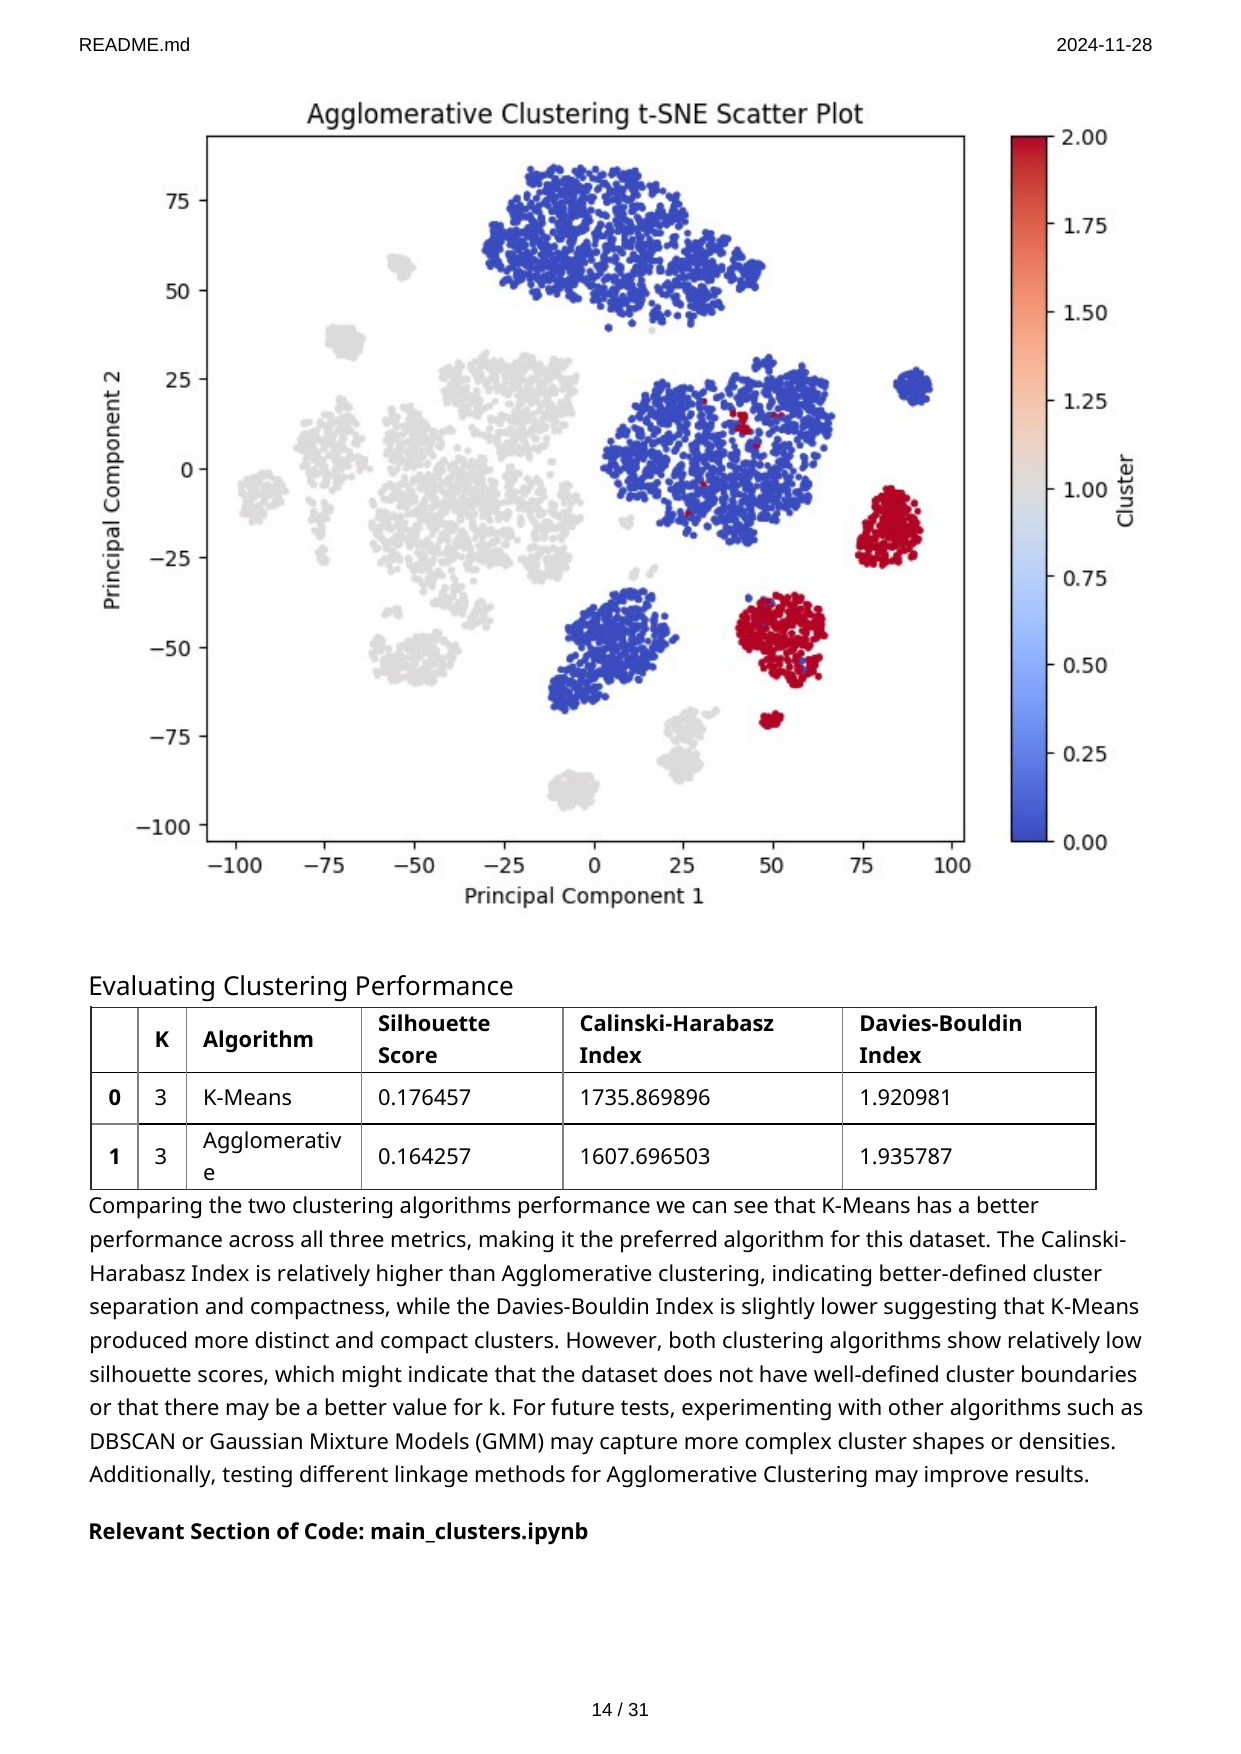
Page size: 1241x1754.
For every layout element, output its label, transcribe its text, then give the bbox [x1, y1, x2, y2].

table_header Silhouette Score [362, 1008, 562, 1072]
table_cell 0.176457 [362, 1073, 562, 1123]
table_cell 3 [139, 1125, 186, 1189]
table_cell 1.935787 [843, 1125, 1095, 1189]
table_header Calinski-Harabasz Index [564, 1008, 842, 1072]
table_header K [139, 1008, 186, 1072]
text Comparing the two clustering algorithms performance we can see that K-Means has a better performance across all three metrics, making it the preferred algorithm for this dataset. The Calinski-Harabasz Index is relatively higher than Agglomerative clustering, indicating better-defined cluster separation and compactness, while the Davies-Bouldin Index is slightly lower suggesting that K-Means produced more distinct and compact clusters. However, both clustering algorithms show relatively low silhouette scores, which might indicate that the dataset does not have well-defined cluster boundaries or that there may be a better value for k. For future tests, experimenting with other algorithms such as DBSCAN or Gaussian Mixture Models (GMM) may capture more complex cluster shapes or densities. Additionally, testing different linkage methods for Agglomerative Clustering may improve results. [89, 1190, 1153, 1489]
table_cell 0.164257 [362, 1125, 562, 1189]
table_cell 1.920981 [843, 1073, 1095, 1123]
table_cell K-Means [187, 1073, 361, 1123]
table_cell Agglomerative [187, 1125, 361, 1189]
table_cell 1607.696503 [564, 1125, 842, 1189]
table_cell 3 [139, 1073, 186, 1123]
table_header Algorithm [187, 1008, 361, 1072]
subtitle Evaluating Clustering Performance [88, 968, 1152, 1003]
table_cell 0 [92, 1073, 137, 1123]
picture [89, 87, 1153, 922]
table_cell 1735.869896 [564, 1073, 842, 1123]
table_header [92, 1008, 137, 1072]
text Relevant Section of Code: main_clusters.ipynb [88, 1516, 1153, 1546]
table_cell 1 [92, 1125, 137, 1189]
table_header Davies-Bouldin Index [843, 1008, 1095, 1072]
